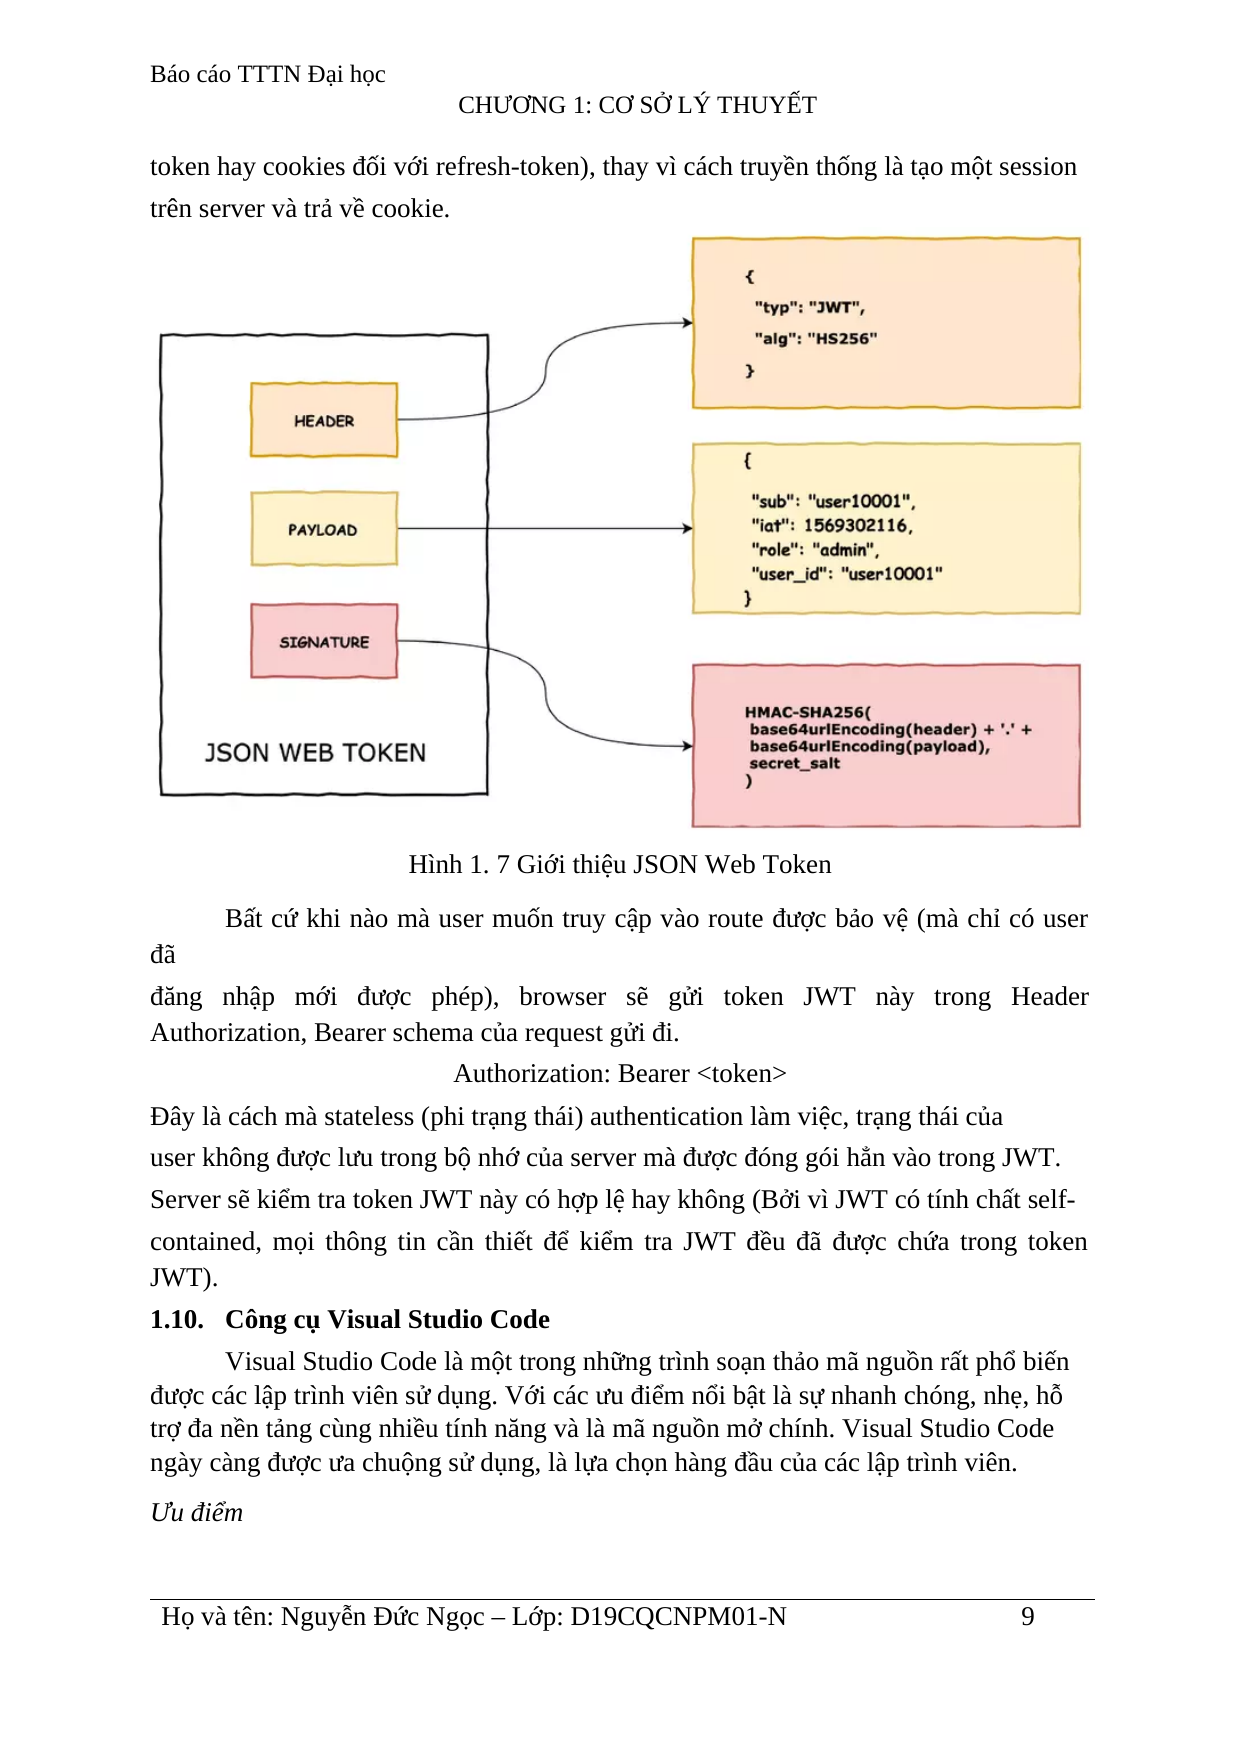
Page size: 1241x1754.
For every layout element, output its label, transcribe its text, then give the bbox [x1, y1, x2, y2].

text Visual Studio Code là một trong những trình soạn thảo mã nguồn rất phổ biến được các lập trình viên sử dụng. Với các ưu điểm nổi bật là sự nhanh chóng, nhẹ, hỗ trợ đa nền tảng cùng nhiều tính năng và là mã nguồn mở chính. Visual Studio Code ngày càng được ưa chuộng sử dụng, là lựa chọn hàng đầu của các lập trình viên. [150, 1345, 1090, 1477]
text đăng nhập mới được phép), browser sẽ gửi token JWT này trong Header Authorization, Bearer schema của request gửi đi. [150, 980, 1090, 1047]
text token hay cookies đối với refresh-token), thay vì cách truyền thống là tạo một session [150, 150, 1090, 181]
text contained, mọi thông tin cần thiết để kiểm tra JWT đều đã được chứa trong token JWT). [150, 1226, 1090, 1292]
text Đây là cách mà stateless (phi trạng thái) authentication làm việc, trạng thái của [150, 1099, 1090, 1131]
text Hình 1. 7 Giới thiệu JSON Web Token [150, 848, 1090, 879]
text Server sẽ kiểm tra token JWT này có hợp lệ hay không (Bởi vì JWT có tính chất self- [150, 1183, 1090, 1215]
text trên server và trả về cookie. [150, 192, 1090, 227]
picture [150, 227, 1090, 837]
text Authorization: Bearer <token> [150, 1058, 1090, 1089]
subtitle Công cụ Visual Studio Code [150, 1303, 1090, 1334]
text Bất cứ khi nào mà user muốn truy cập vào route được bảo vệ (mà chỉ có user đã [150, 902, 1090, 969]
text user không được lưu trong bộ nhớ của server mà được đóng gói hẳn vào trong JWT. [150, 1142, 1090, 1173]
text Ưu điểm [150, 1496, 1090, 1527]
